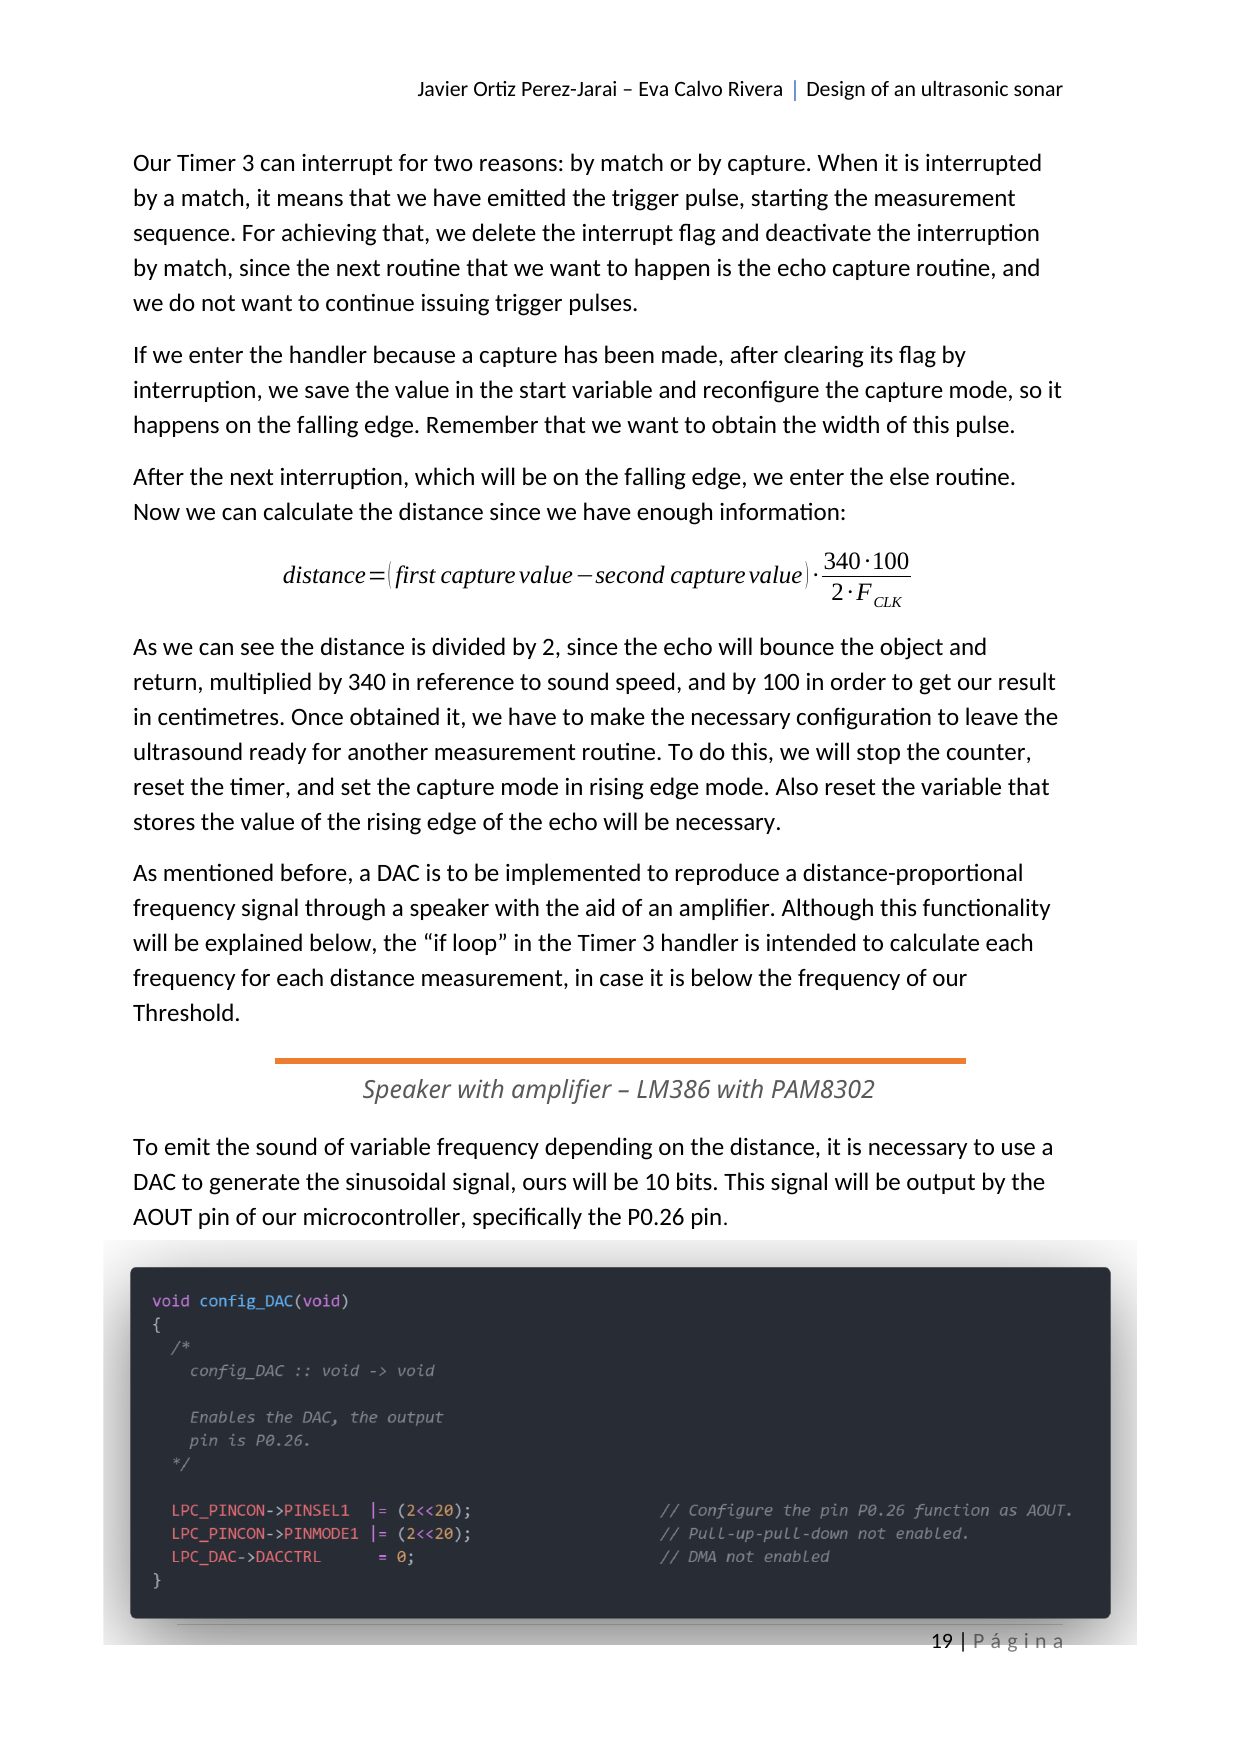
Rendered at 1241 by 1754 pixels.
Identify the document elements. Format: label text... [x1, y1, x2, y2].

text If we enter the handler because a capture has been made, after clearing its flag by interruption, we save the value in the start variable and reconfigure the capture mode, so it happens on the falling edge. Remember that we want to obtain the width of this pulse. [133, 339, 1063, 440]
text As we can see the distance is divided by 2, since the echo will bounce the object and return, multiplied by 340 in reference to sound speed, and by 100 in order to get our result in centimetres. Once obtained it, we have to make the necessary configuration to leave the ultrasound ready for another measurement routine. To do this, we will stop the counter, reset the timer, and set the capture mode in rising edge mode. Also reset the variable that stores the value of the rising edge of the echo will be necessary. [133, 631, 1063, 836]
text To emit the sound of variable frequency depending on the distance, it is necessary to use a DAC to generate the sinusoidal signal, ours will be 10 bits. This signal will be output by the AOUT pin of our microcontroller, specifically the P0.26 pin. [133, 1131, 1063, 1232]
text Speaker with amplifier – LM386 with PAM8302 [275, 1064, 966, 1106]
text As mentioned before, a DAC is to be implemented to reproduce a distance-proportional frequency signal through a speaker with the aid of an amplifier. Although this functionality will be explained below, the “if loop” in the Timer 3 handler is intended to calculate each frequency for each distance measurement, in case it is below the frequency of our Threshold. [133, 858, 1063, 1028]
text After the next interruption, which will be on the falling edge, we enter the else routine. Now we can calculate the distance since we have enough information: [133, 461, 1063, 526]
text Our Timer 3 can interrupt for two reasons: by match or by capture. When it is interrupted by a match, it means that we have emitted the trigger pulse, starting the measurement sequence. For achieving that, we delete the interrupt flag and deactivate the interruption by match, since the next routine that we want to happen is the echo capture routine, and we do not want to continue issuing trigger pulses. [133, 148, 1063, 318]
picture [103, 1240, 1137, 1645]
